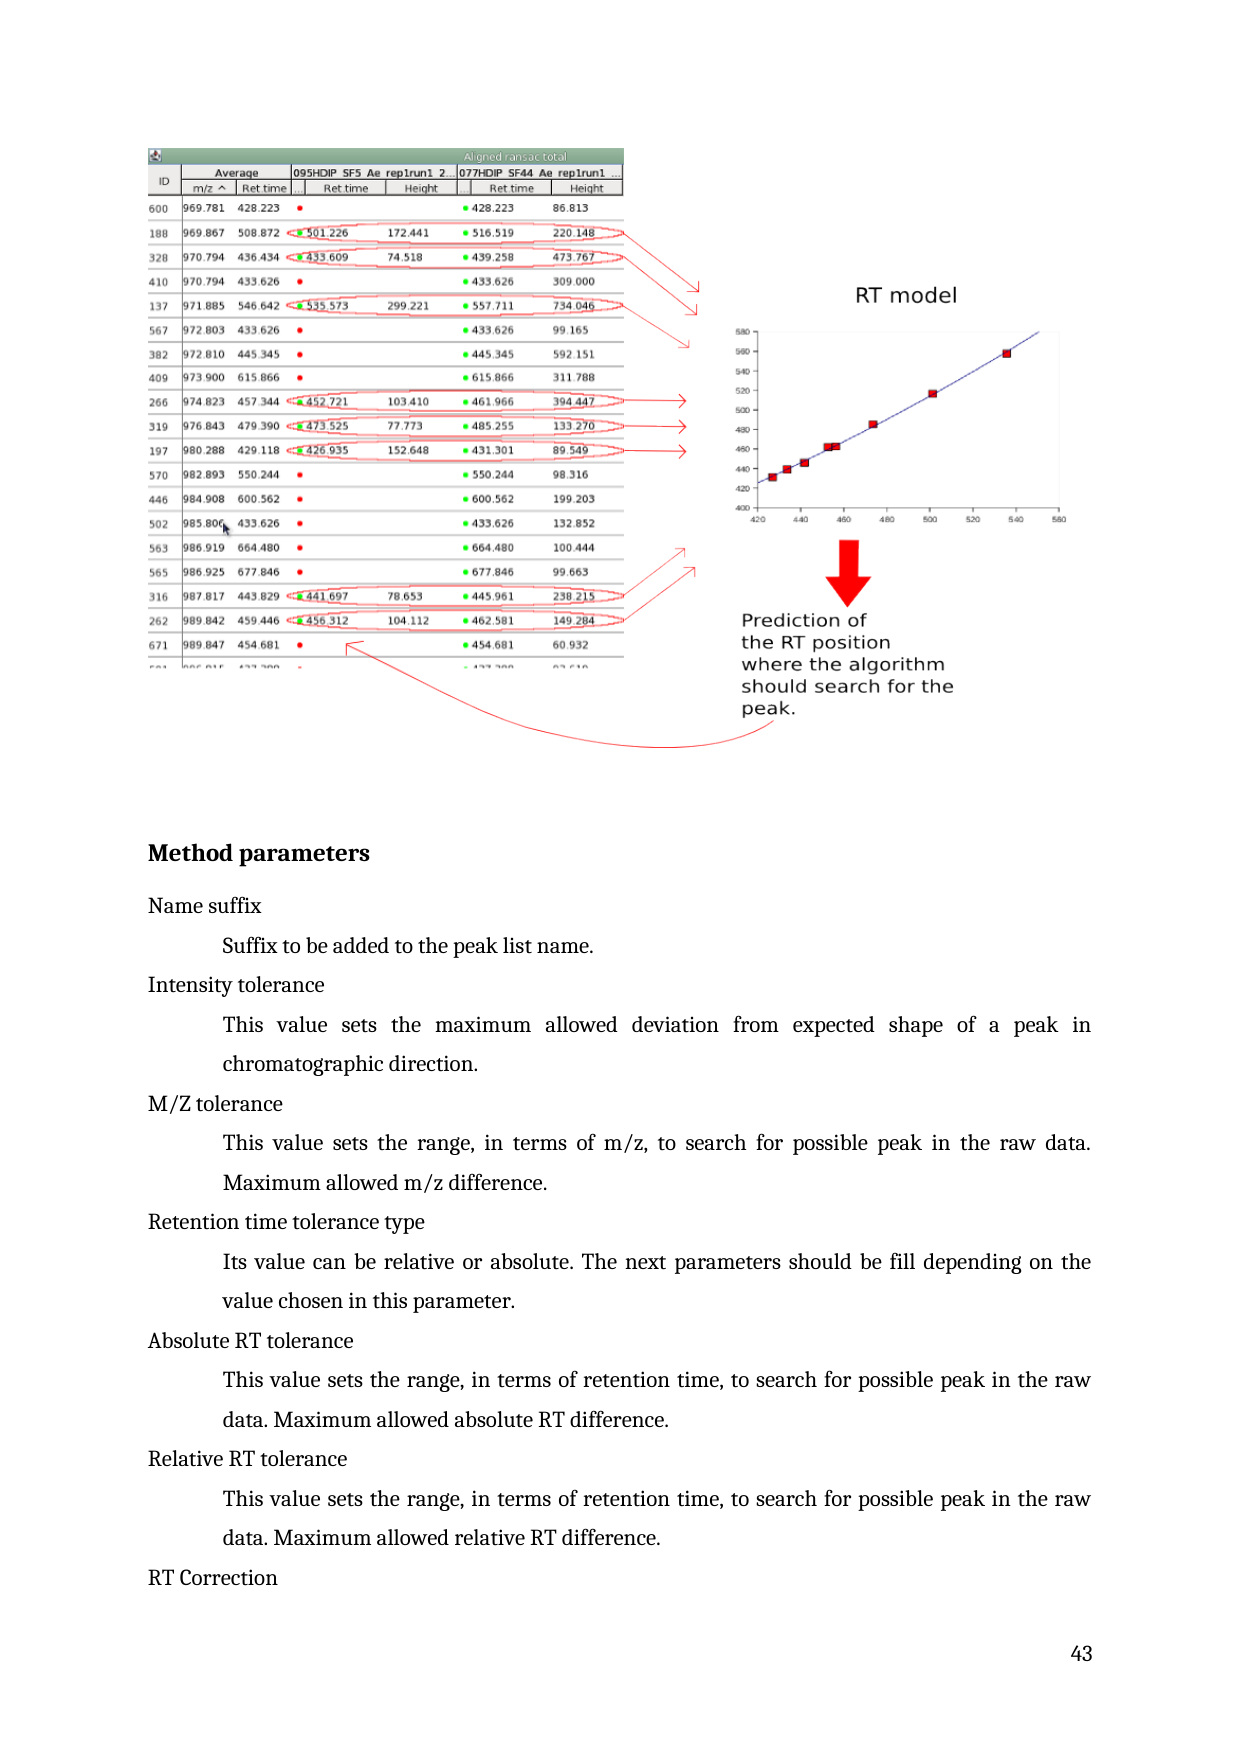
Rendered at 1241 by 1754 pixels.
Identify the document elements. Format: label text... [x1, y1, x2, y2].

picture [147, 147, 1083, 748]
text Its value can be relative or absolute. The next parameters should be fill depending on the value chosen in this parameter. [223, 1248, 1092, 1314]
text This value sets the range, in terms of retention time, to search for possible peak in the raw data. Maximum allowed absolute RT difference. [223, 1367, 1092, 1433]
text M/Z tolerance [148, 1091, 1092, 1117]
text This value sets the maximum allowed deviation from expected shape of a peak in chromatographic direction. [223, 1012, 1092, 1077]
text Retention time tolerance type [148, 1209, 1092, 1235]
text RT Correction [148, 1564, 1092, 1591]
text Intensity tolerance [148, 972, 1092, 998]
text Absolute RT tolerance [148, 1327, 1092, 1354]
text Name suffix [148, 893, 1092, 919]
text This value sets the range, in terms of m/z, to search for possible peak in the raw data. Maximum allowed m/z difference. [223, 1130, 1092, 1196]
text Suffix to be added to the peak list name. [223, 933, 1092, 959]
text Relative RT tolerance [148, 1446, 1092, 1472]
subtitle Method parameters [148, 839, 1092, 868]
text This value sets the range, in terms of retention time, to search for possible peak in the raw data. Maximum allowed relative RT difference. [223, 1485, 1092, 1551]
